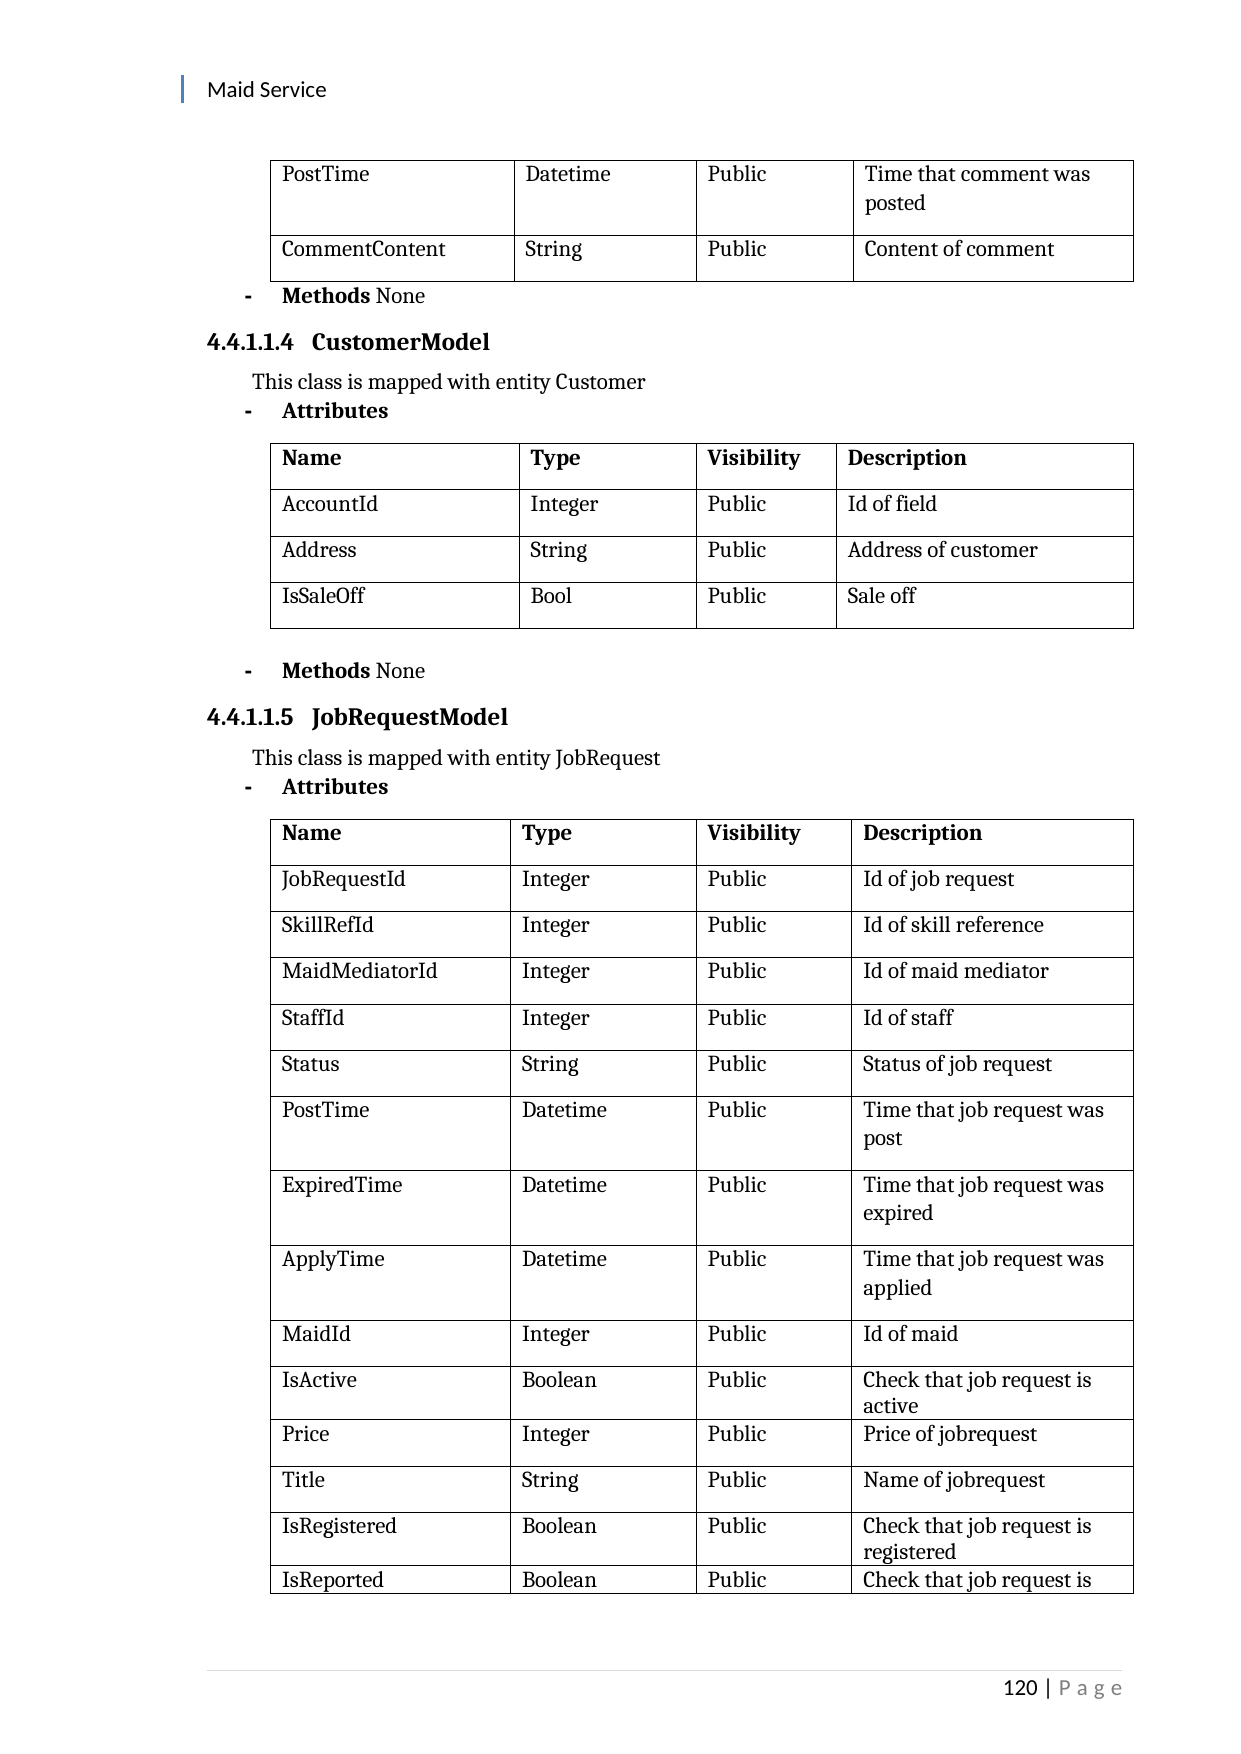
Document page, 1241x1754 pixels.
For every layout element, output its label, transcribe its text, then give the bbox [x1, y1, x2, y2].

table_cell Datetime [511, 1246, 696, 1319]
table_cell Datetime [511, 1171, 696, 1245]
table_cell PostTime [271, 1097, 510, 1170]
table_cell Datetime [515, 161, 696, 234]
table_cell String [515, 236, 696, 281]
table_cell Id of maid mediator [852, 958, 1133, 1003]
table_cell AccountId [271, 490, 519, 536]
table_cell Check that job request is registered [852, 1513, 1133, 1565]
table_cell Integer [511, 1005, 696, 1049]
table_cell Time that comment was posted [854, 161, 1133, 234]
table_cell Boolean [511, 1367, 696, 1419]
table_cell Public [697, 161, 853, 234]
table_cell Price of jobrequest [852, 1420, 1133, 1466]
table_cell Public [697, 236, 853, 281]
table_cell String [511, 1467, 696, 1512]
table_cell Price [271, 1420, 510, 1466]
table_cell Id of job request [852, 866, 1133, 911]
table_cell MaidId [271, 1321, 510, 1366]
table_cell PostTime [271, 161, 514, 234]
list This class is mapped with entity JobRequest [252, 744, 1122, 771]
table_header Description [852, 820, 1133, 865]
table_cell Status [271, 1051, 510, 1096]
table_header Type [511, 820, 696, 865]
table_header Visibility [697, 820, 851, 865]
table_header Type [520, 444, 696, 489]
table_cell Address [271, 537, 519, 582]
table_cell Public [697, 1513, 851, 1565]
table_cell IsActive [271, 1367, 510, 1419]
list This class is mapped with entity Customer [252, 369, 1122, 395]
table_cell Integer [511, 912, 696, 957]
table_cell Integer [511, 958, 696, 1003]
table_cell Id of skill reference [852, 912, 1133, 957]
table_cell Id of field [837, 490, 1133, 536]
table_cell Public [697, 1171, 851, 1245]
table_cell Content of comment [854, 236, 1133, 281]
table_cell Datetime [511, 1097, 696, 1170]
table_cell CommentContent [271, 236, 514, 281]
table_cell ExpiredTime [271, 1171, 510, 1245]
table_cell Public [697, 1367, 851, 1419]
table_header Description [837, 444, 1133, 489]
table_cell Integer [511, 1321, 696, 1366]
table_cell Public [697, 912, 851, 957]
table_cell Public [697, 1005, 851, 1049]
table_cell Public [697, 1097, 851, 1170]
table_cell Boolean [511, 1566, 696, 1593]
table_cell StaffId [271, 1005, 510, 1049]
table_cell Address of customer [837, 537, 1133, 582]
table_cell Bool [520, 583, 696, 628]
table_cell Public [697, 1321, 851, 1366]
table_cell Public [697, 1467, 851, 1512]
table_cell String [520, 537, 696, 582]
table_cell SkillRefId [271, 912, 510, 957]
list Attributes [244, 773, 1122, 800]
table_cell Public [697, 1566, 851, 1593]
table_cell Public [697, 537, 836, 582]
table_cell Sale off [837, 583, 1133, 628]
table_cell Public [697, 1246, 851, 1319]
table_cell Public [697, 866, 851, 911]
table_cell Integer [520, 490, 696, 536]
table_cell String [511, 1051, 696, 1096]
table_cell Public [697, 490, 836, 536]
table_cell Time that job request was expired [852, 1171, 1133, 1245]
table_cell Public [697, 958, 851, 1003]
table_cell Name of jobrequest [852, 1467, 1133, 1512]
table_cell Public [697, 1051, 851, 1096]
list Attributes [244, 397, 1122, 424]
table_cell Time that job request was applied [852, 1246, 1133, 1319]
table_cell Status of job request [852, 1051, 1133, 1096]
table_header Name [271, 444, 519, 489]
table_cell Public [697, 1420, 851, 1466]
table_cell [852, 1566, 1133, 1593]
table_cell Time that job request was post [852, 1097, 1133, 1170]
table_cell Public [697, 583, 836, 628]
table_cell JobRequestId [271, 866, 510, 911]
table_cell Check that job request is active [852, 1367, 1133, 1419]
table_cell Boolean [511, 1513, 696, 1565]
table_cell Id of staff [852, 1005, 1133, 1049]
table_cell Id of maid [852, 1321, 1133, 1366]
table_cell Integer [511, 1420, 696, 1466]
list Methods None [244, 282, 1122, 309]
table_cell Title [271, 1467, 510, 1512]
subtitle CustomerModel [207, 328, 1122, 356]
table_header Name [271, 820, 510, 865]
table_cell Integer [511, 866, 696, 911]
table_cell MaidMediatorId [271, 958, 510, 1003]
table_cell ApplyTime [271, 1246, 510, 1319]
table_cell IsReported [271, 1566, 510, 1593]
subtitle JobRequestModel [207, 703, 1122, 732]
table_header Visibility [697, 444, 836, 489]
list Methods None [244, 657, 1122, 684]
table_cell IsRegistered [271, 1513, 510, 1565]
table_cell IsSaleOff [271, 583, 519, 628]
